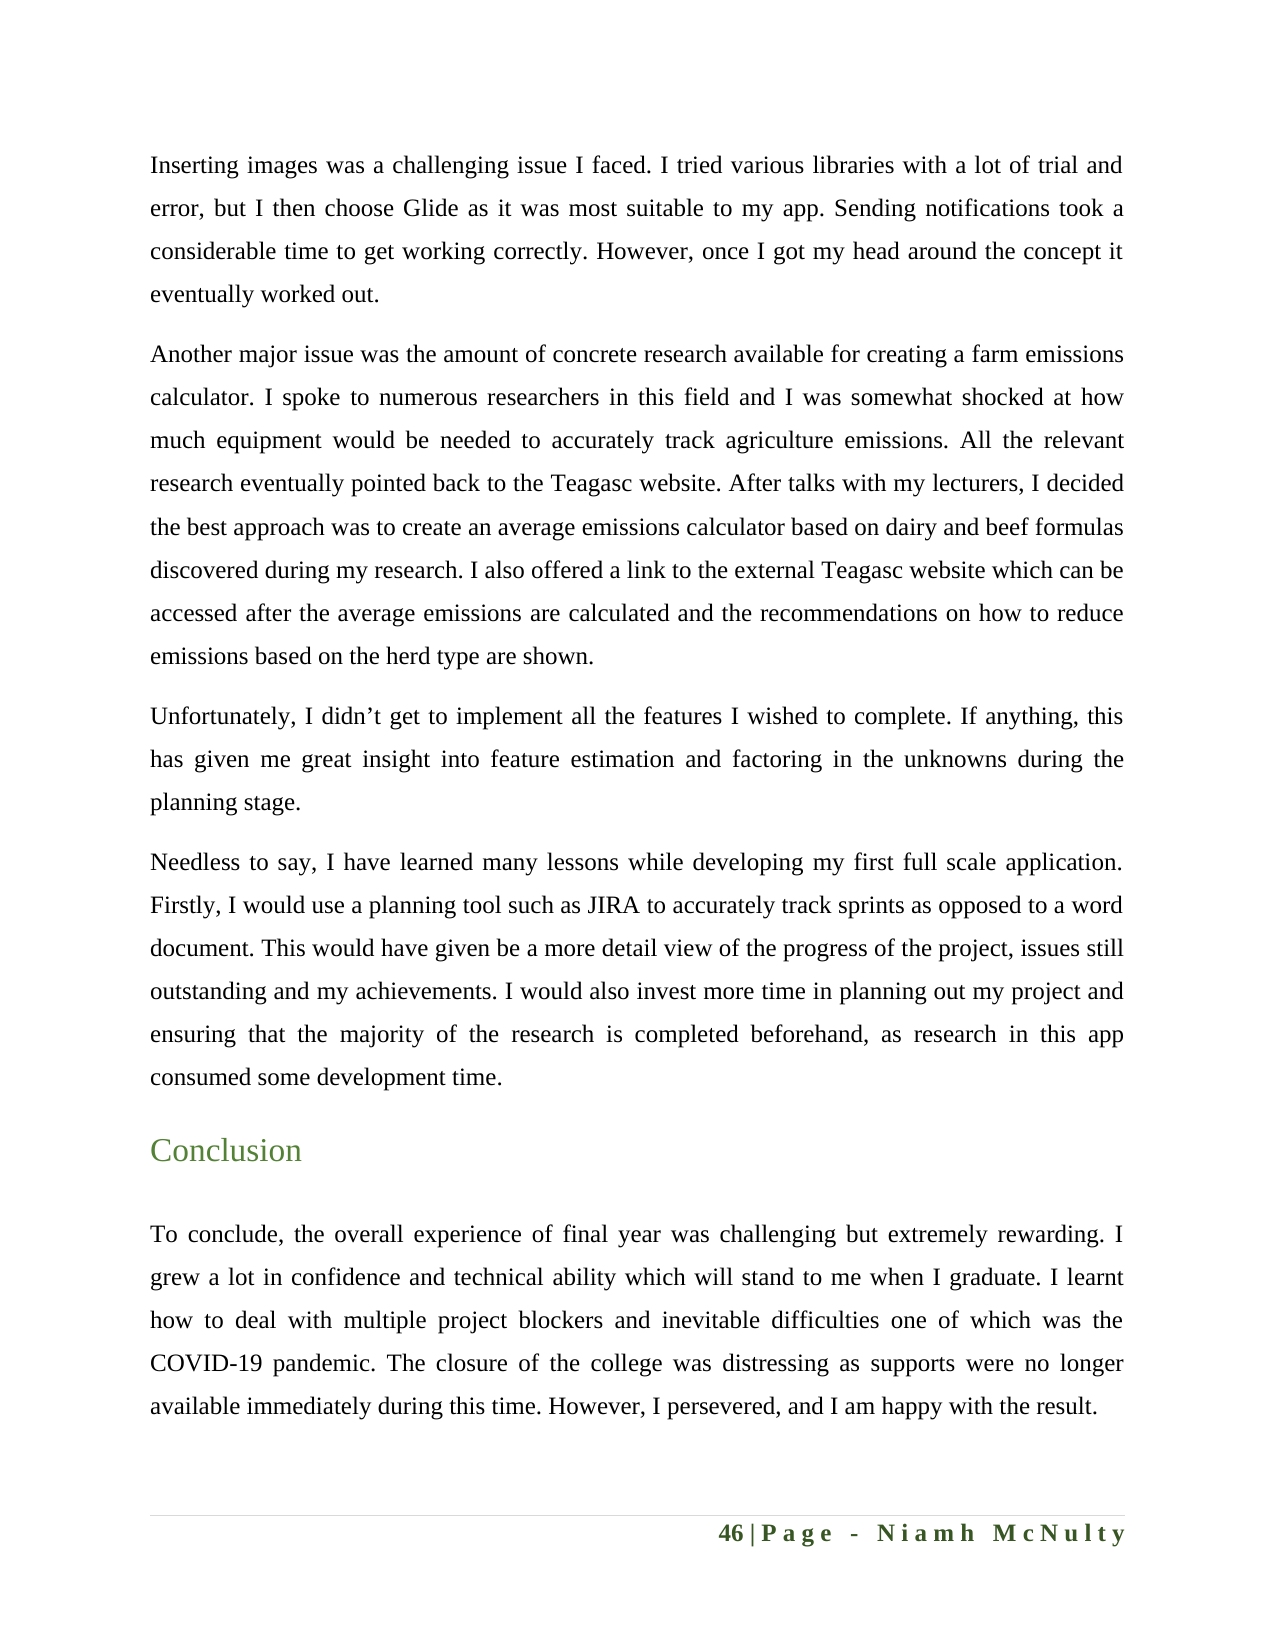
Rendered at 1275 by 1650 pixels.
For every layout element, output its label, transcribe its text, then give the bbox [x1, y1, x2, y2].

text Unfortunately, I didn’t get to implement all the features I wished to complete. If anything, this has given me great insight into feature estimation and factoring in the unknowns during the planning stage. [150, 701, 1125, 816]
text Another major issue was the amount of concrete research available for creating a farm emissions calculator. I spoke to numerous researchers in this field and I was somewhat shocked at how much equipment would be needed to accurately track agriculture emissions. All the relevant research eventually pointed back to the Teagasc website. After talks with my lecturers, I decided the best approach was to create an average emissions calculator based on dairy and beef formulas discovered during my research. I also offered a link to the external Teagasc website which can be accessed after the average emissions are calculated and the recommendations on how to reduce emissions based on the herd type are shown. [150, 339, 1125, 670]
text To conclude, the overall experience of final year was challenging but extremely rewarding. I grew a lot in confidence and technical ability which will stand to me when I graduate. I learnt how to deal with multiple project blockers and inevitable difficulties one of which was the COVID-19 pandemic. The closure of the college was distressing as supports were no longer available immediately during this time. However, I persevered, and I am happy with the result. [150, 1219, 1125, 1420]
subtitle Conclusion [150, 1131, 1125, 1169]
text Needless to say, I have learned many lessons while developing my first full scale application. Firstly, I would use a planning tool such as JIRA to accurately track sprints as opposed to a word document. This would have given be a more detail view of the progress of the project, issues still outstanding and my achievements. I would also invest more time in planning out my project and ensuring that the majority of the research is completed beforehand, as research in this app consumed some development time. [150, 847, 1125, 1091]
text Inserting images was a challenging issue I faced. I tried various libraries with a lot of trial and error, but I then choose Glide as it was most suitable to my app. Sending notifications took a considerable time to get working correctly. However, once I got my head around the concept it eventually worked out. [150, 150, 1125, 308]
